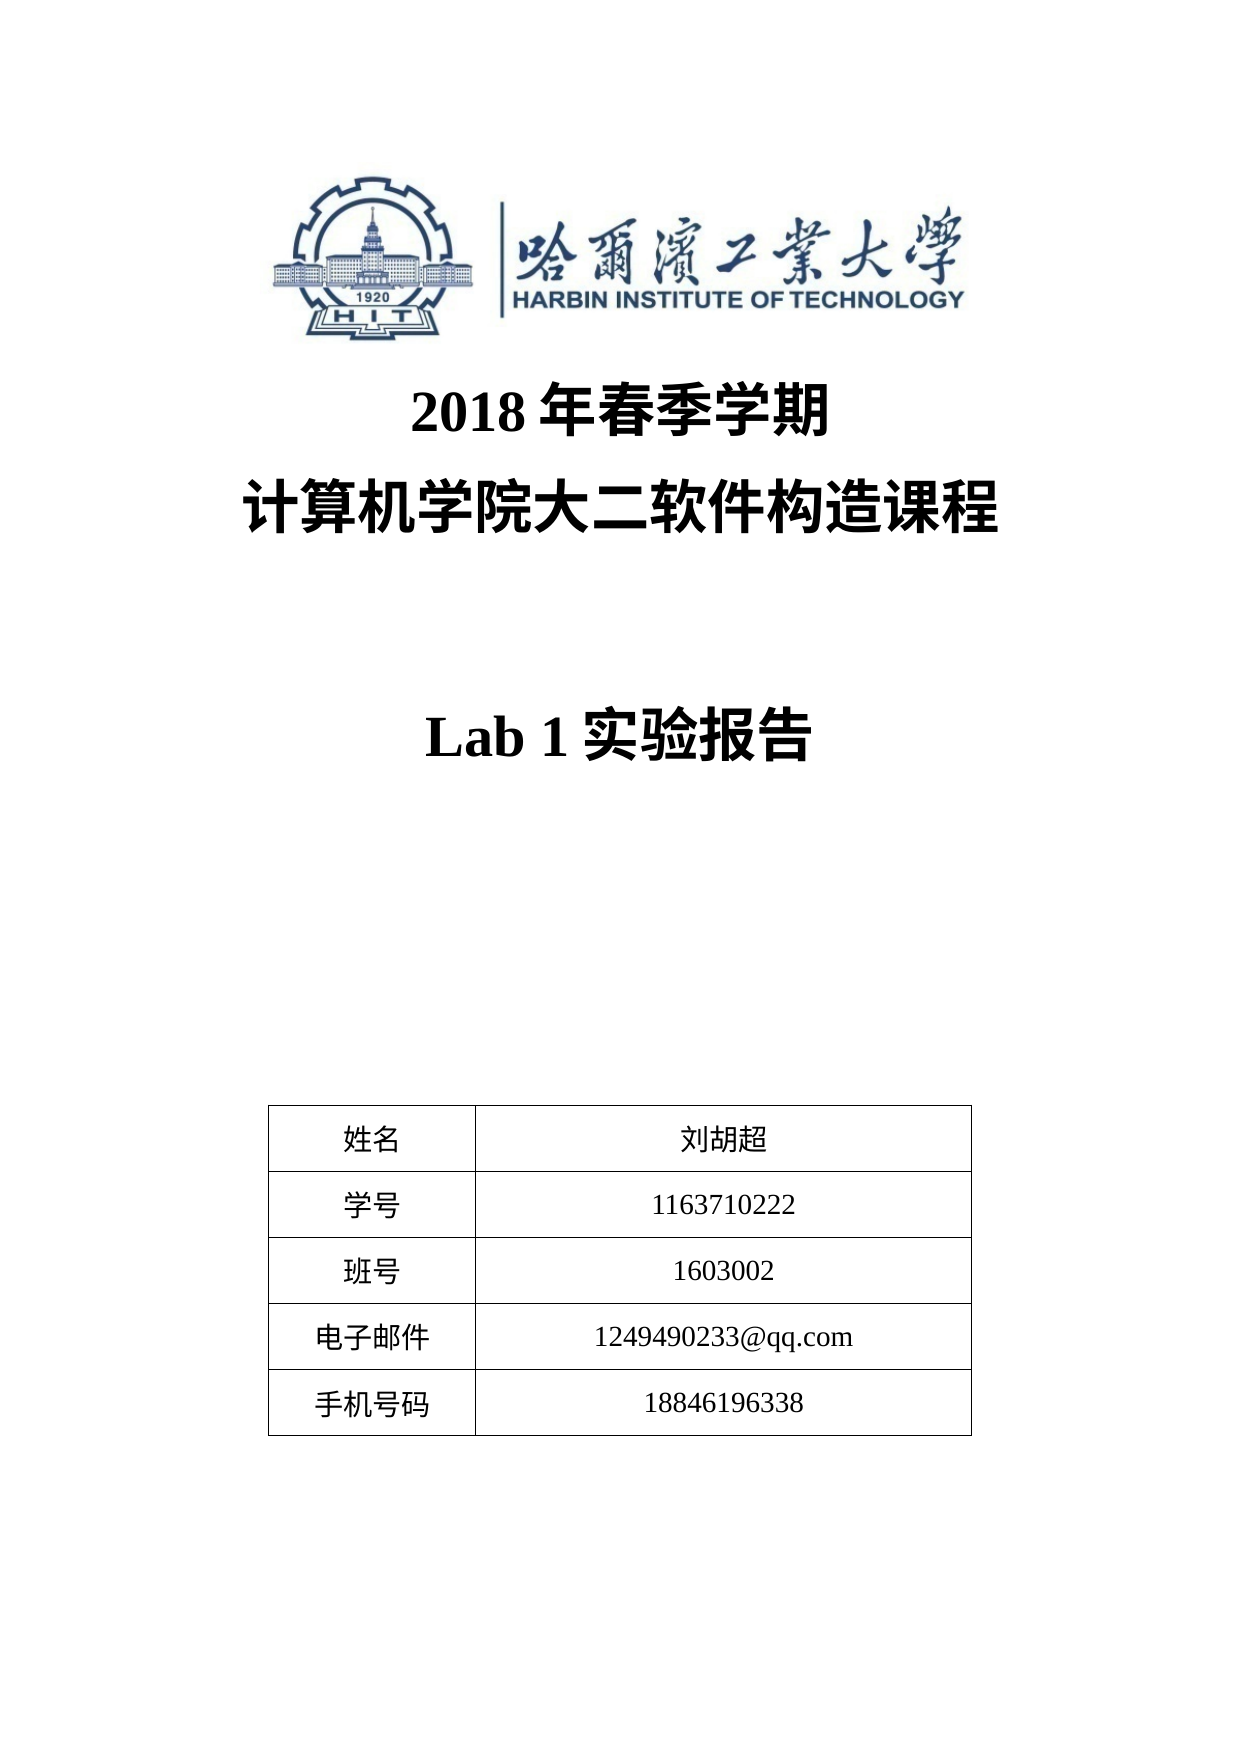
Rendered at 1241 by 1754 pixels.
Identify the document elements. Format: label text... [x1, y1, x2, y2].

text 2018年春季学期 计算机学院大二软件构造课程 [187, 357, 1053, 552]
table_header 姓名 [269, 1106, 475, 1171]
table_cell 学号 [269, 1172, 475, 1237]
picture [259, 162, 981, 356]
table_cell 手机号码 [269, 1370, 475, 1435]
table_cell 1249490233@qq.com [476, 1304, 971, 1369]
table_cell 18846196338 [476, 1370, 971, 1435]
table_cell 1163710222 [476, 1172, 971, 1237]
text Lab 1实验报告 [187, 682, 1053, 844]
table_cell 电子邮件 [269, 1304, 475, 1369]
table_cell 1603002 [476, 1238, 971, 1303]
table_cell 班号 [269, 1238, 475, 1303]
table_header 刘胡超 [476, 1106, 971, 1171]
